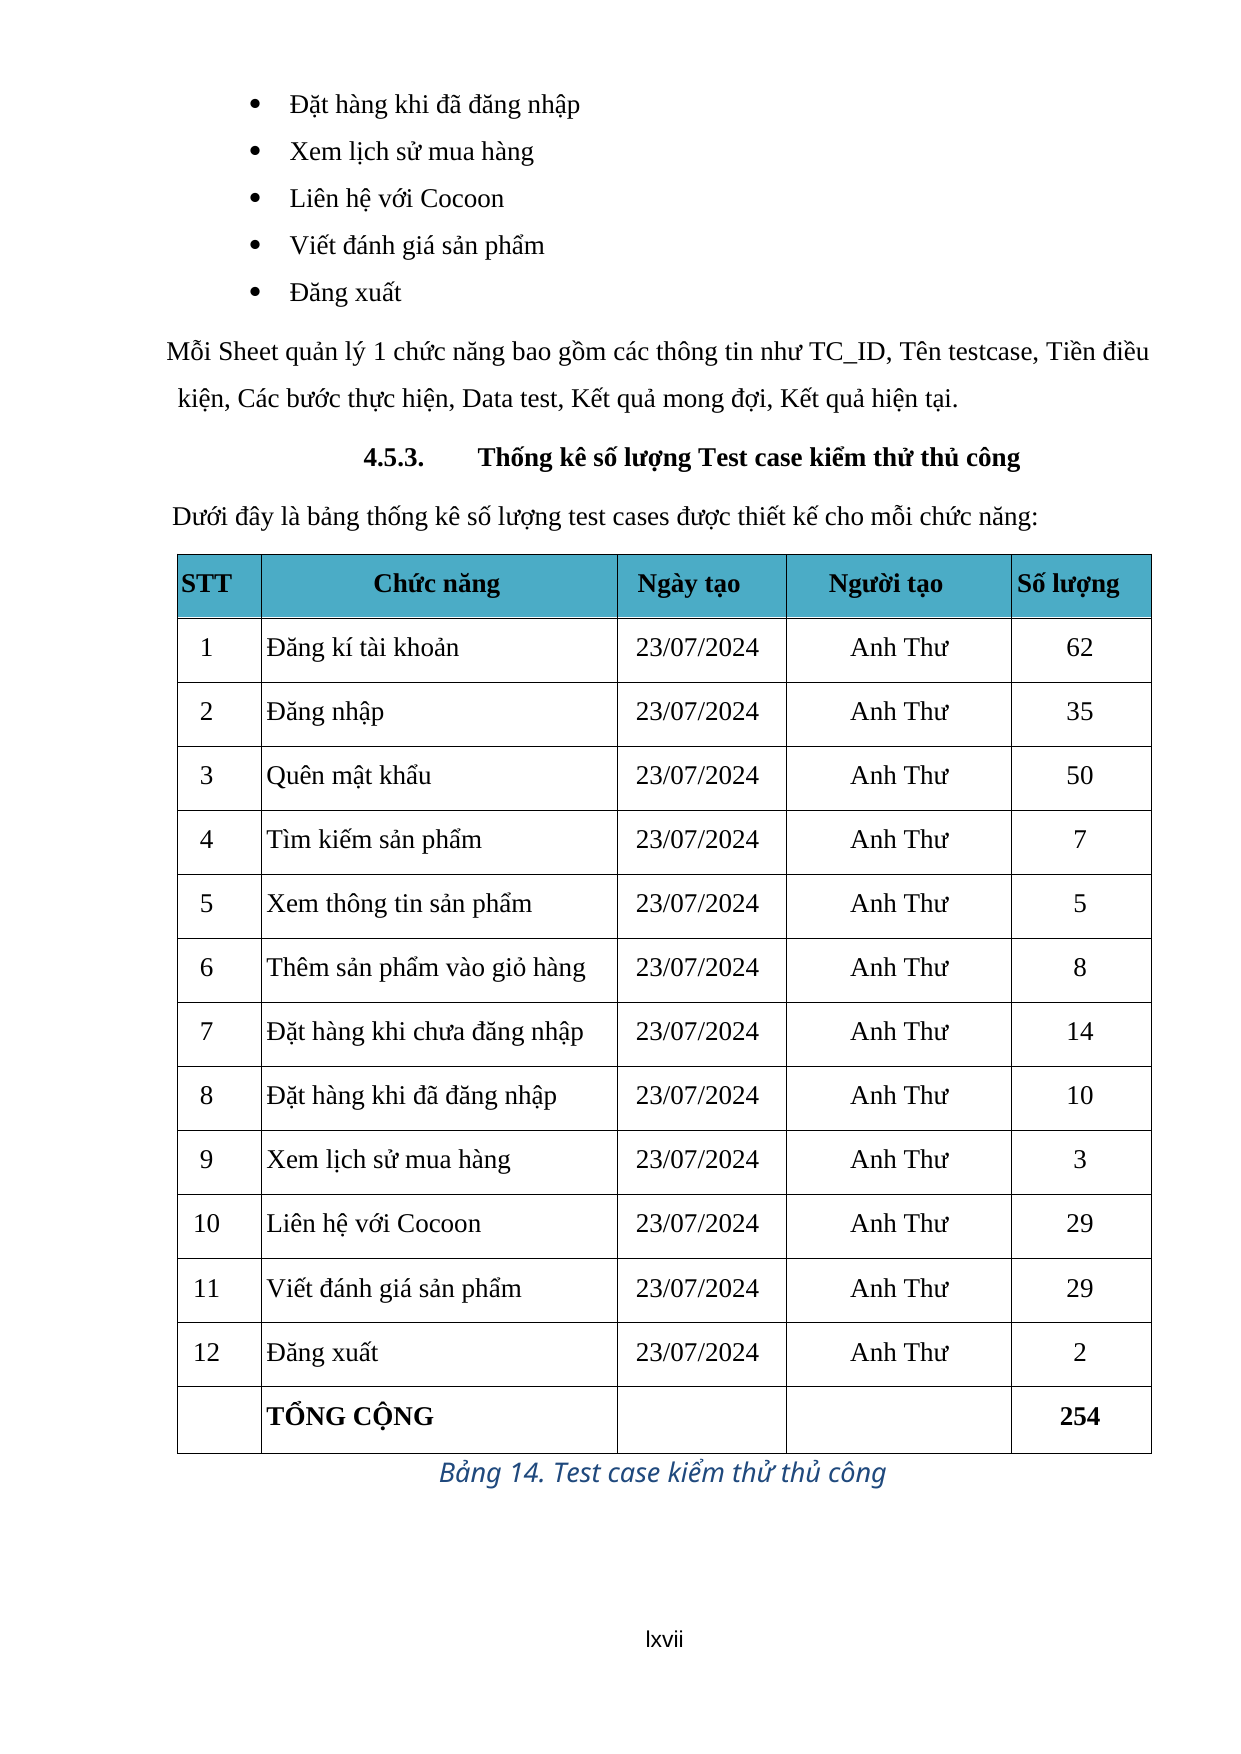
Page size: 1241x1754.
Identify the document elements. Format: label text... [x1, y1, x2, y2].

table_cell [787, 1387, 1011, 1453]
table_cell 29 [1012, 1195, 1151, 1258]
table_cell Anh Thư [787, 1131, 1011, 1194]
table_cell 50 [1012, 747, 1151, 810]
table_cell 3 [178, 747, 261, 810]
table_cell 23/07/2024 [618, 1195, 786, 1258]
table_cell Anh Thư [787, 1003, 1011, 1066]
table_cell Liên hệ với Cocoon [262, 1195, 617, 1258]
table_cell 2 [1012, 1323, 1151, 1386]
subtitle Thống kê số lượng Test case kiểm thử thủ công [363, 441, 1152, 472]
table_cell Đăng nhập [262, 683, 617, 746]
table_cell 23/07/2024 [618, 1323, 786, 1386]
table_cell 35 [1012, 683, 1151, 746]
table_cell 23/07/2024 [618, 811, 786, 874]
table_cell 8 [1012, 939, 1151, 1002]
table_cell 7 [1012, 811, 1151, 874]
table_cell 11 [178, 1259, 261, 1322]
table_cell Đăng kí tài khoản [262, 619, 617, 682]
table_cell Tìm kiếm sản phẩm [262, 811, 617, 874]
list Xem lịch sử mua hàng [250, 136, 1152, 167]
table_header Số lượng [1012, 555, 1151, 617]
table_cell [618, 1387, 786, 1453]
table_cell TỔNG CỘNG [262, 1387, 617, 1453]
table_cell 3 [1012, 1131, 1151, 1194]
table_cell Anh Thư [787, 811, 1011, 874]
table_header Ngày tạo [618, 555, 786, 617]
table_cell 23/07/2024 [618, 1067, 786, 1130]
text Bảng 14. Test case kiểm thử thủ công [177, 1454, 1152, 1491]
text Dưới đây là bảng thống kê số lượng test cases được thiết kế cho mỗi chức năng: [138, 501, 1152, 532]
table_cell 4 [178, 811, 261, 874]
table_cell Đăng xuất [262, 1323, 617, 1386]
list Đăng xuất [250, 276, 1152, 307]
table_cell 29 [1012, 1259, 1151, 1322]
table_cell 2 [178, 683, 261, 746]
table_cell 8 [178, 1067, 261, 1130]
table_cell 23/07/2024 [618, 683, 786, 746]
table_cell Anh Thư [787, 875, 1011, 938]
table_header STT [178, 555, 261, 617]
table_cell 23/07/2024 [618, 747, 786, 810]
list Liên hệ với Cocoon [250, 182, 1152, 214]
table_cell 23/07/2024 [618, 1131, 786, 1194]
list Đặt hàng khi đã đăng nhập [250, 89, 1152, 120]
table_cell Anh Thư [787, 683, 1011, 746]
table_cell Đặt hàng khi đã đăng nhập [262, 1067, 617, 1130]
table_cell 10 [178, 1195, 261, 1258]
table_cell 254 [1012, 1387, 1151, 1453]
table_cell 6 [178, 939, 261, 1002]
table_cell 23/07/2024 [618, 1259, 786, 1322]
table_cell 23/07/2024 [618, 1003, 786, 1066]
table_cell Quên mật khẩu [262, 747, 617, 810]
table_cell 62 [1012, 619, 1151, 682]
table_cell Anh Thư [787, 619, 1011, 682]
table_cell Anh Thư [787, 1067, 1011, 1130]
table_header Chức năng [262, 555, 617, 617]
table_cell Anh Thư [787, 1323, 1011, 1386]
table_header Người tạo [787, 555, 1011, 617]
table_cell 1 [178, 619, 261, 682]
table_cell 10 [1012, 1067, 1151, 1130]
table_cell [178, 1387, 261, 1453]
text Mỗi Sheet quản lý 1 chức năng bao gồm các thông tin như TC_ID, Tên testcase, Tiền điều kiện, Các bước thực hiện, Data test, Kết quả mong đợi, Kết quả hiện tại. [138, 336, 1152, 413]
table_cell Xem lịch sử mua hàng [262, 1131, 617, 1194]
table_cell 23/07/2024 [618, 875, 786, 938]
table_cell Đặt hàng khi chưa đăng nhập [262, 1003, 617, 1066]
table_cell Viết đánh giá sản phẩm [262, 1259, 617, 1322]
table_cell 9 [178, 1131, 261, 1194]
table_cell Thêm sản phẩm vào giỏ hàng [262, 939, 617, 1002]
table_cell 14 [1012, 1003, 1151, 1066]
table_cell Anh Thư [787, 747, 1011, 810]
table_cell 5 [178, 875, 261, 938]
table_cell 23/07/2024 [618, 939, 786, 1002]
table_cell Anh Thư [787, 1195, 1011, 1258]
table_cell 23/07/2024 [618, 619, 786, 682]
table_cell 7 [178, 1003, 261, 1066]
table_cell Anh Thư [787, 1259, 1011, 1322]
table_cell 5 [1012, 875, 1151, 938]
table_cell Anh Thư [787, 939, 1011, 1002]
list Viết đánh giá sản phẩm [250, 229, 1152, 261]
table_cell 12 [178, 1323, 261, 1386]
table_cell Xem thông tin sản phẩm [262, 875, 617, 938]
